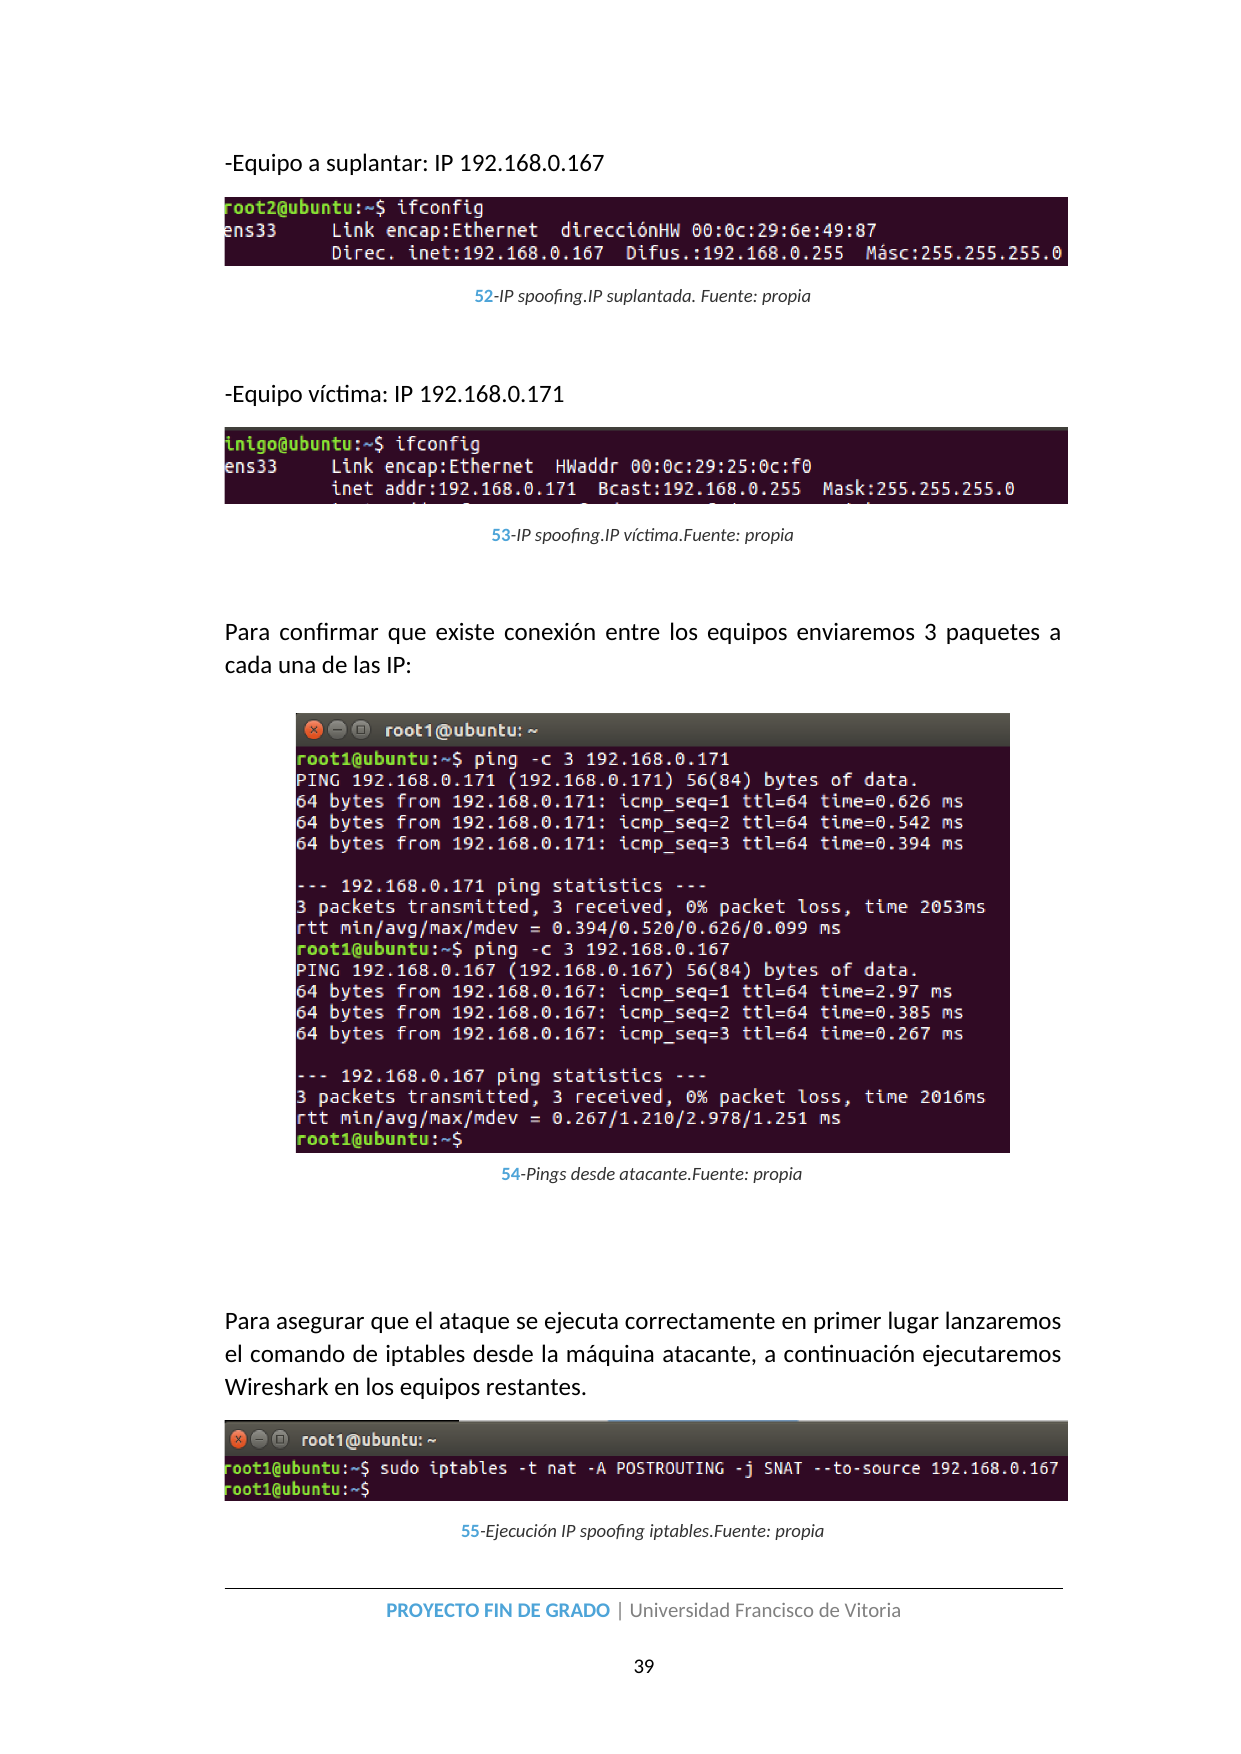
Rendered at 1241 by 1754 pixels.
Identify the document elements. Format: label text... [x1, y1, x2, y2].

text 52-IP spoofing.IP suplantada. Fuente: propia [224, 284, 1063, 307]
text 55-Ejecución IP spoofing iptables.Fuente: propia [224, 1519, 1063, 1542]
picture [224, 1420, 1068, 1501]
picture [295, 713, 1010, 1153]
picture [224, 197, 1068, 266]
text -Equipo a suplantar: IP 192.168.0.167 [224, 148, 1063, 178]
text Para asegurar que el ataque se ejecuta correctamente en primer lugar lanzaremos el comando de iptables desde la máquina atacante, a continuación ejecutaremos Wireshark en los equipos restantes. [224, 1305, 1063, 1401]
text -Equipo víctima: IP 192.168.0.171 [224, 378, 1063, 408]
text Para confirmar que existe conexión entre los equipos enviaremos 3 paquetes a cada una de las IP: [224, 616, 1063, 679]
text 53-IP spoofing.IP víctima.Fuente: propia [224, 523, 1063, 546]
picture [224, 427, 1068, 504]
